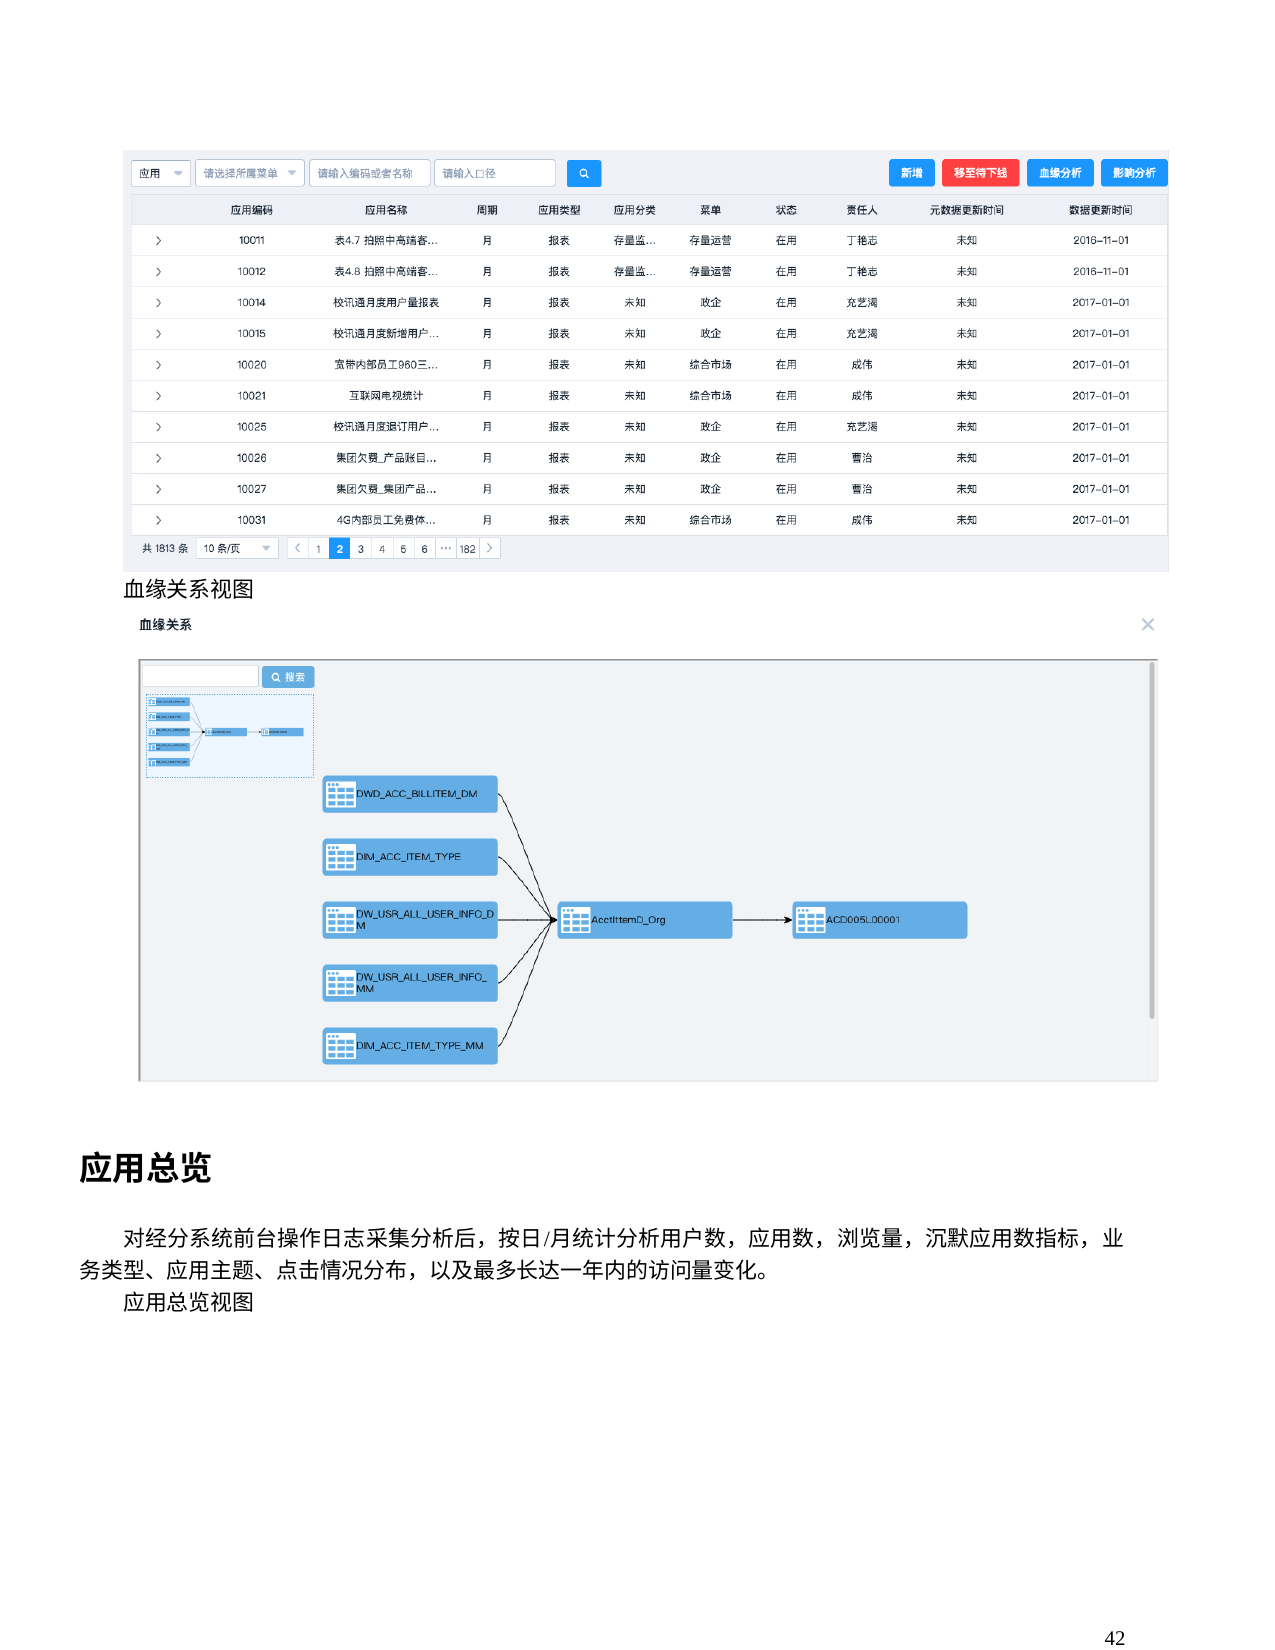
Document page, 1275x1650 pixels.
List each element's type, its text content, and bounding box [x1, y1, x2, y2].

text 血缘关系视图 [79, 572, 1125, 604]
picture [122, 603, 1169, 1111]
subtitle 应用总览 [79, 1142, 1125, 1190]
text 应用总览视图 [79, 1285, 1125, 1316]
text 对经分系统前台操作日志采集分析后，按日/月统计分析用户数，应用数，浏览量，沉默应用数指标，业务类型、应用主题、点击情况分布，以及最多长达一年内的访问量变化。 [79, 1221, 1125, 1285]
picture [122, 150, 1169, 572]
